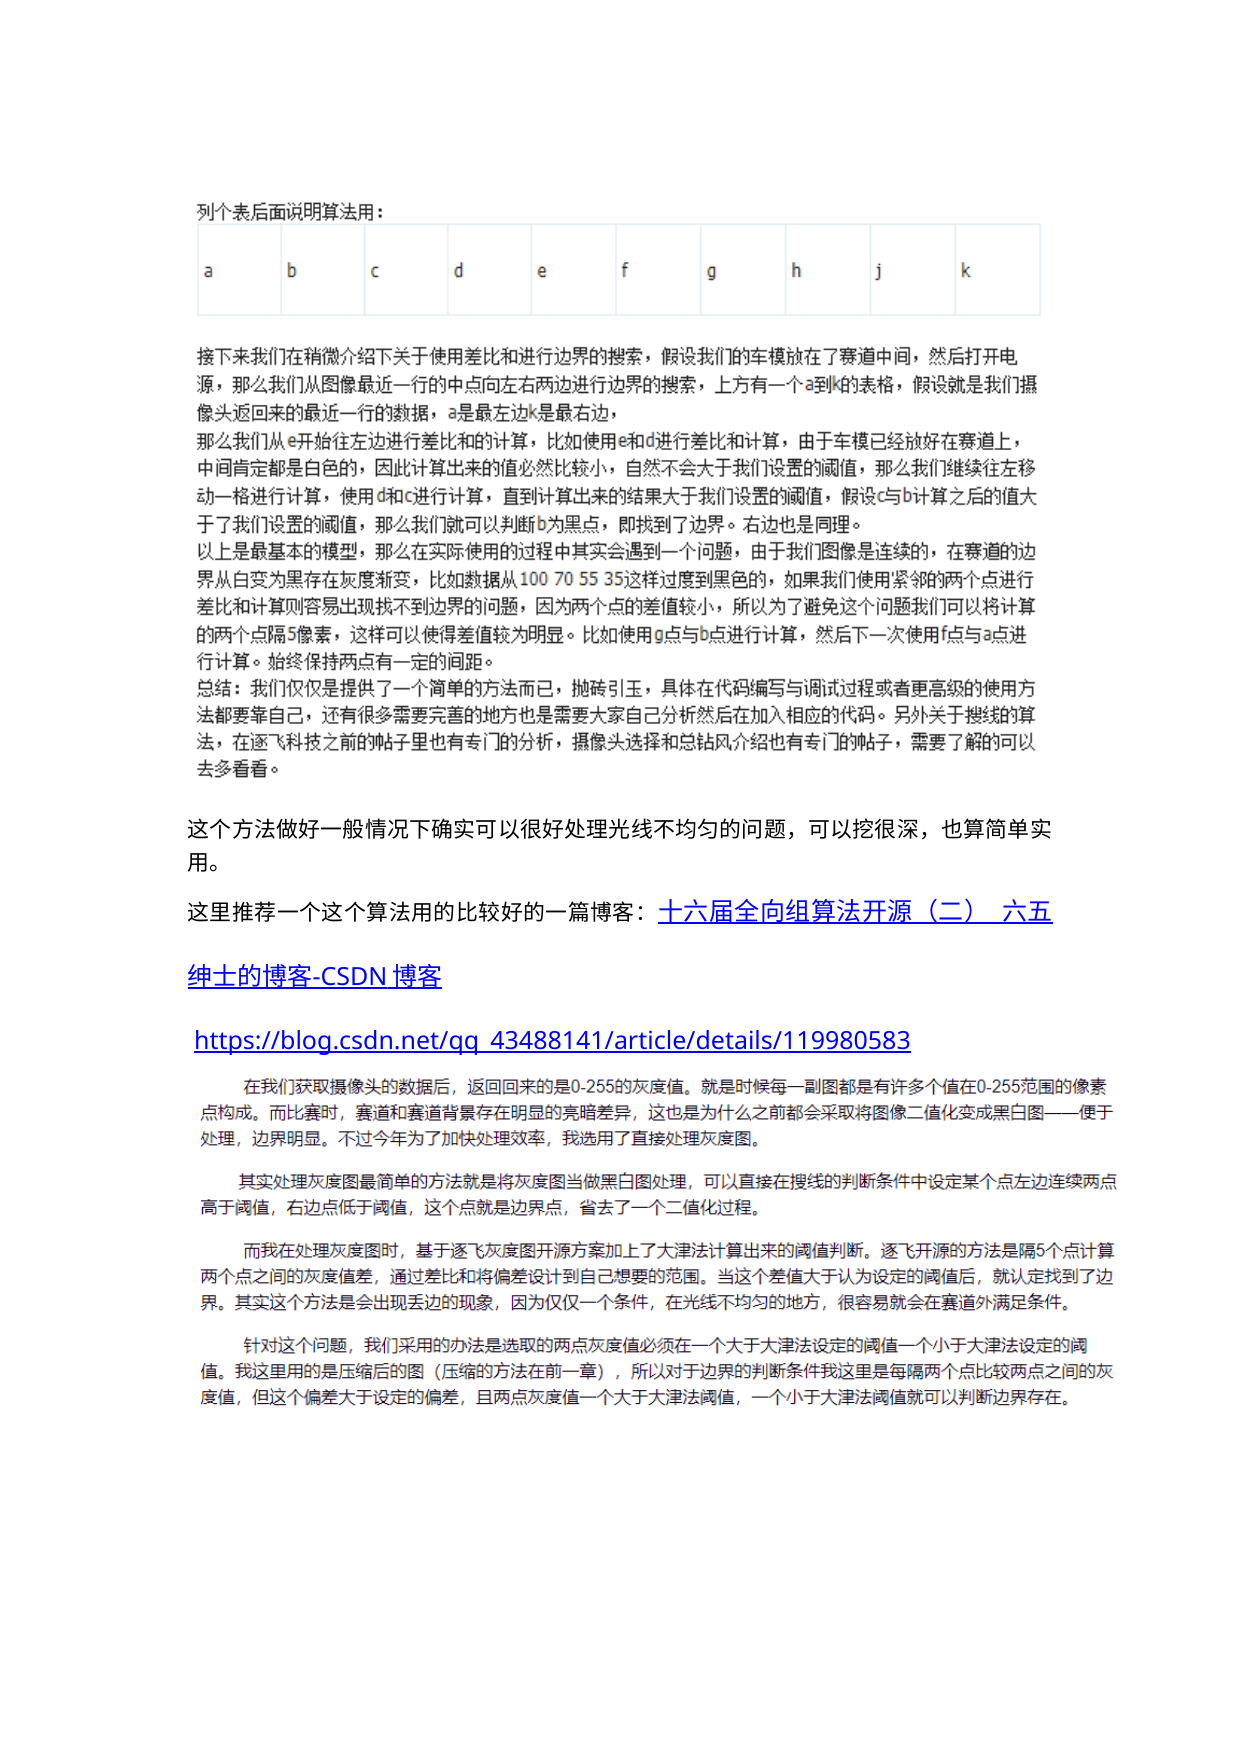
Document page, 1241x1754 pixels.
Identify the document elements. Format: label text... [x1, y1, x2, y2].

text https://blog.csdn.net/qq_43488141/article/details/119980583 [187, 1007, 1053, 1072]
picture [187, 1072, 1130, 1416]
text 这里推荐一个这个算法用的比较好的一篇博客：十六届全向组算法开源（二）_六五绅士的博客-CSDN博客 [187, 877, 1053, 1007]
picture [187, 194, 1053, 782]
text 这个方法做好一般情况下确实可以很好处理光线不均匀的问题，可以挖很深，也算简单实用。 [187, 812, 1053, 877]
